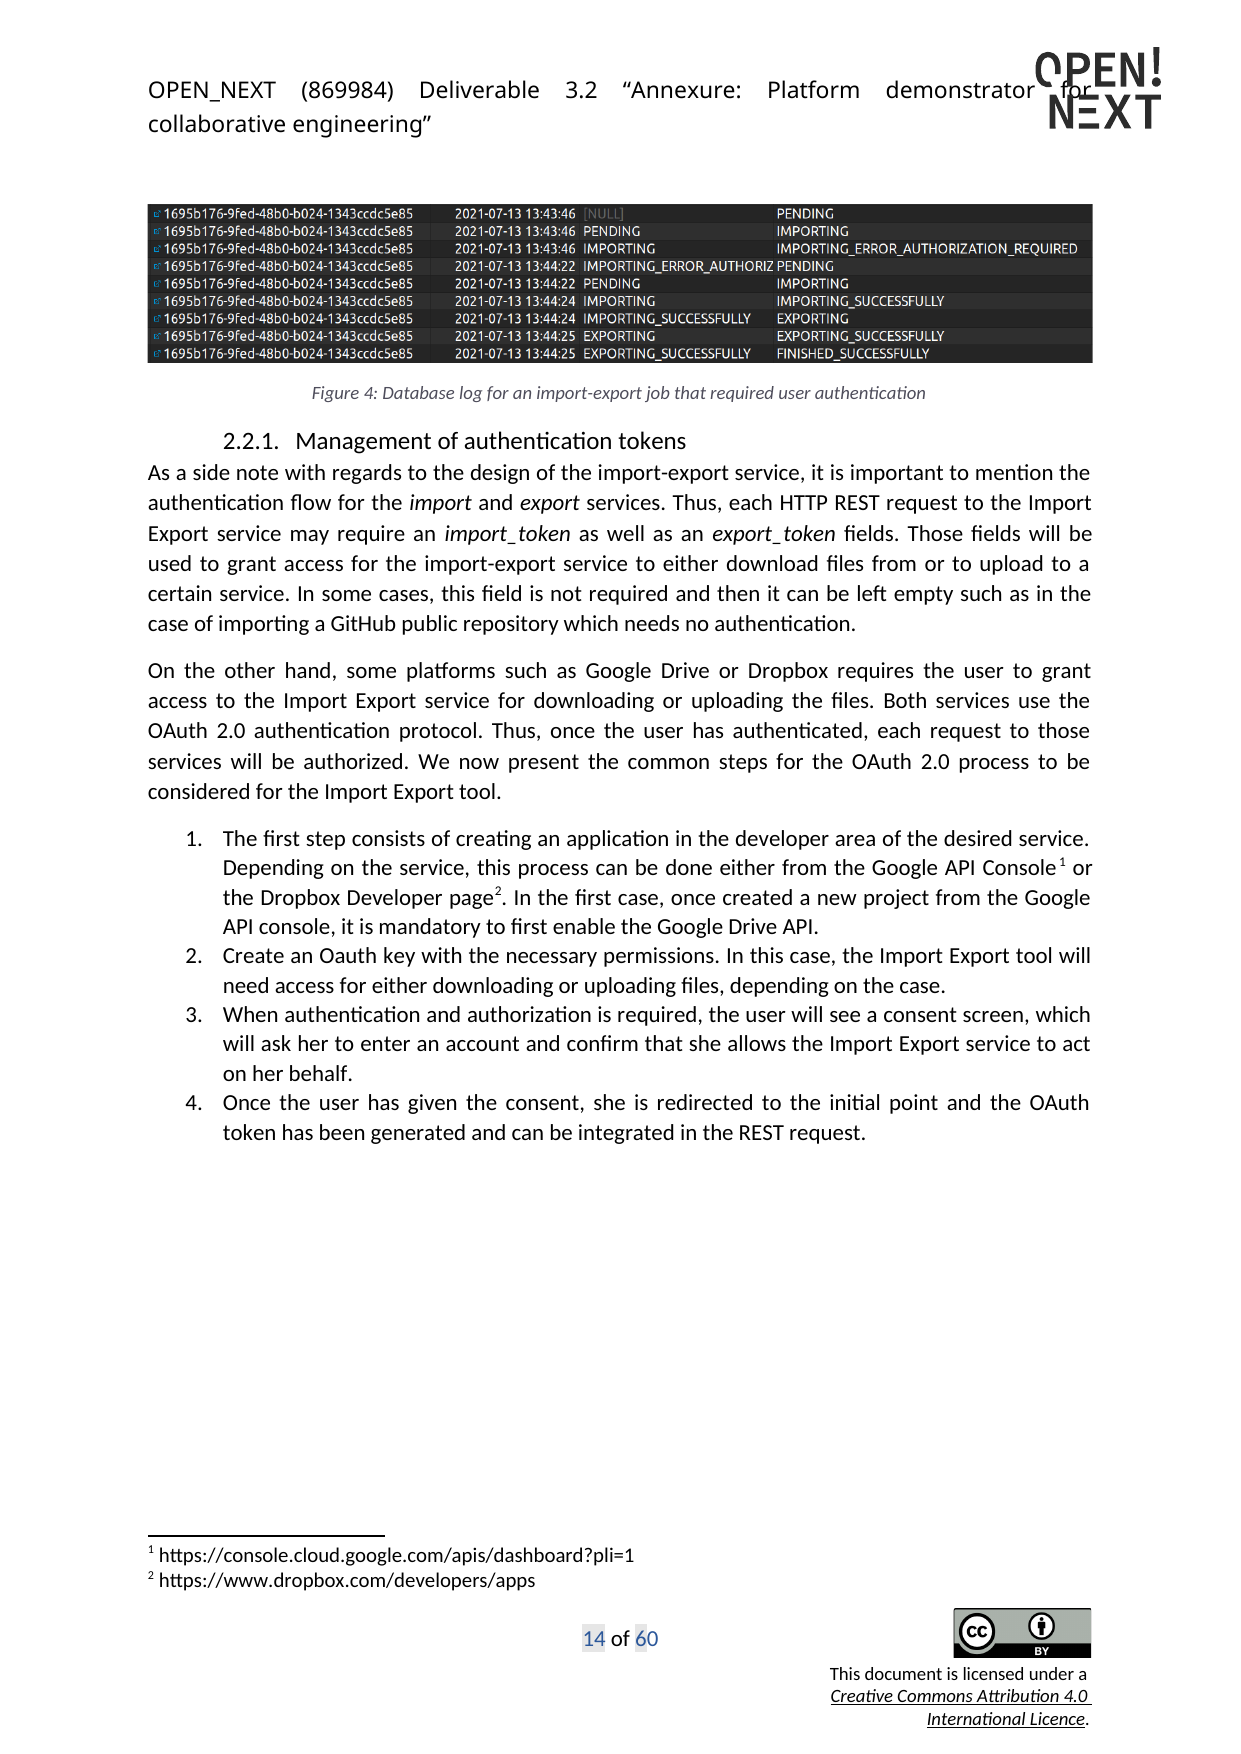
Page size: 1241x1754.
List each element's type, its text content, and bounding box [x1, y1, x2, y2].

picture [147, 204, 1093, 363]
list The first step consists of creating an application in the developer area of the desired service. Depending on the service, this process can be done either from the Google API Console or the Dropbox Developer page. In the first case, once created a new project from the Google API console, it is mandatory to first enable the Google Drive API. [185, 824, 1092, 940]
list When authentication and authorization is required, the user will see a consent screen, which will ask her to enter an account and confirm that she allows the Import Export service to act on her behalf. [185, 1000, 1092, 1087]
text On the other hand, some platforms such as Google Drive or Dropbox requires the user to grant access to the Import Export service for downloading or uploading the files. Both services use the OAuth 2.0 authentication protocol. Thus, once the user has authenticated, each request to those services will be authorized. We now present the common steps for the OAuth 2.0 process to be considered for the Import Export tool. [148, 656, 1092, 805]
picture [953, 1608, 1092, 1658]
text Figure 4: Database log for an import-export job that required user authentication [148, 382, 1092, 404]
text As a side note with regards to the design of the import-export service, it is important to mention the authentication flow for the import and export services. Thus, each HTTP REST request to the Import Export service may require an import_token as well as an export_token fields. Those fields will be used to grant access for the import-export service to either download files from or to upload to a certain service. In some cases, this field is not required and then it can be left empty such as in the case of importing a GitHub public repository which needs no authentication. [148, 458, 1092, 637]
list Once the user has given the consent, she is redirected to the initial point and the OAuth token has been generated and can be integrated in the REST request. [185, 1088, 1092, 1146]
subtitle Management of authentication tokens [223, 425, 1092, 456]
list Create an Oauth key with the necessary permissions. In this case, the Import Export tool will need access for either downloading or uploading files, depending on the case. [185, 941, 1092, 999]
